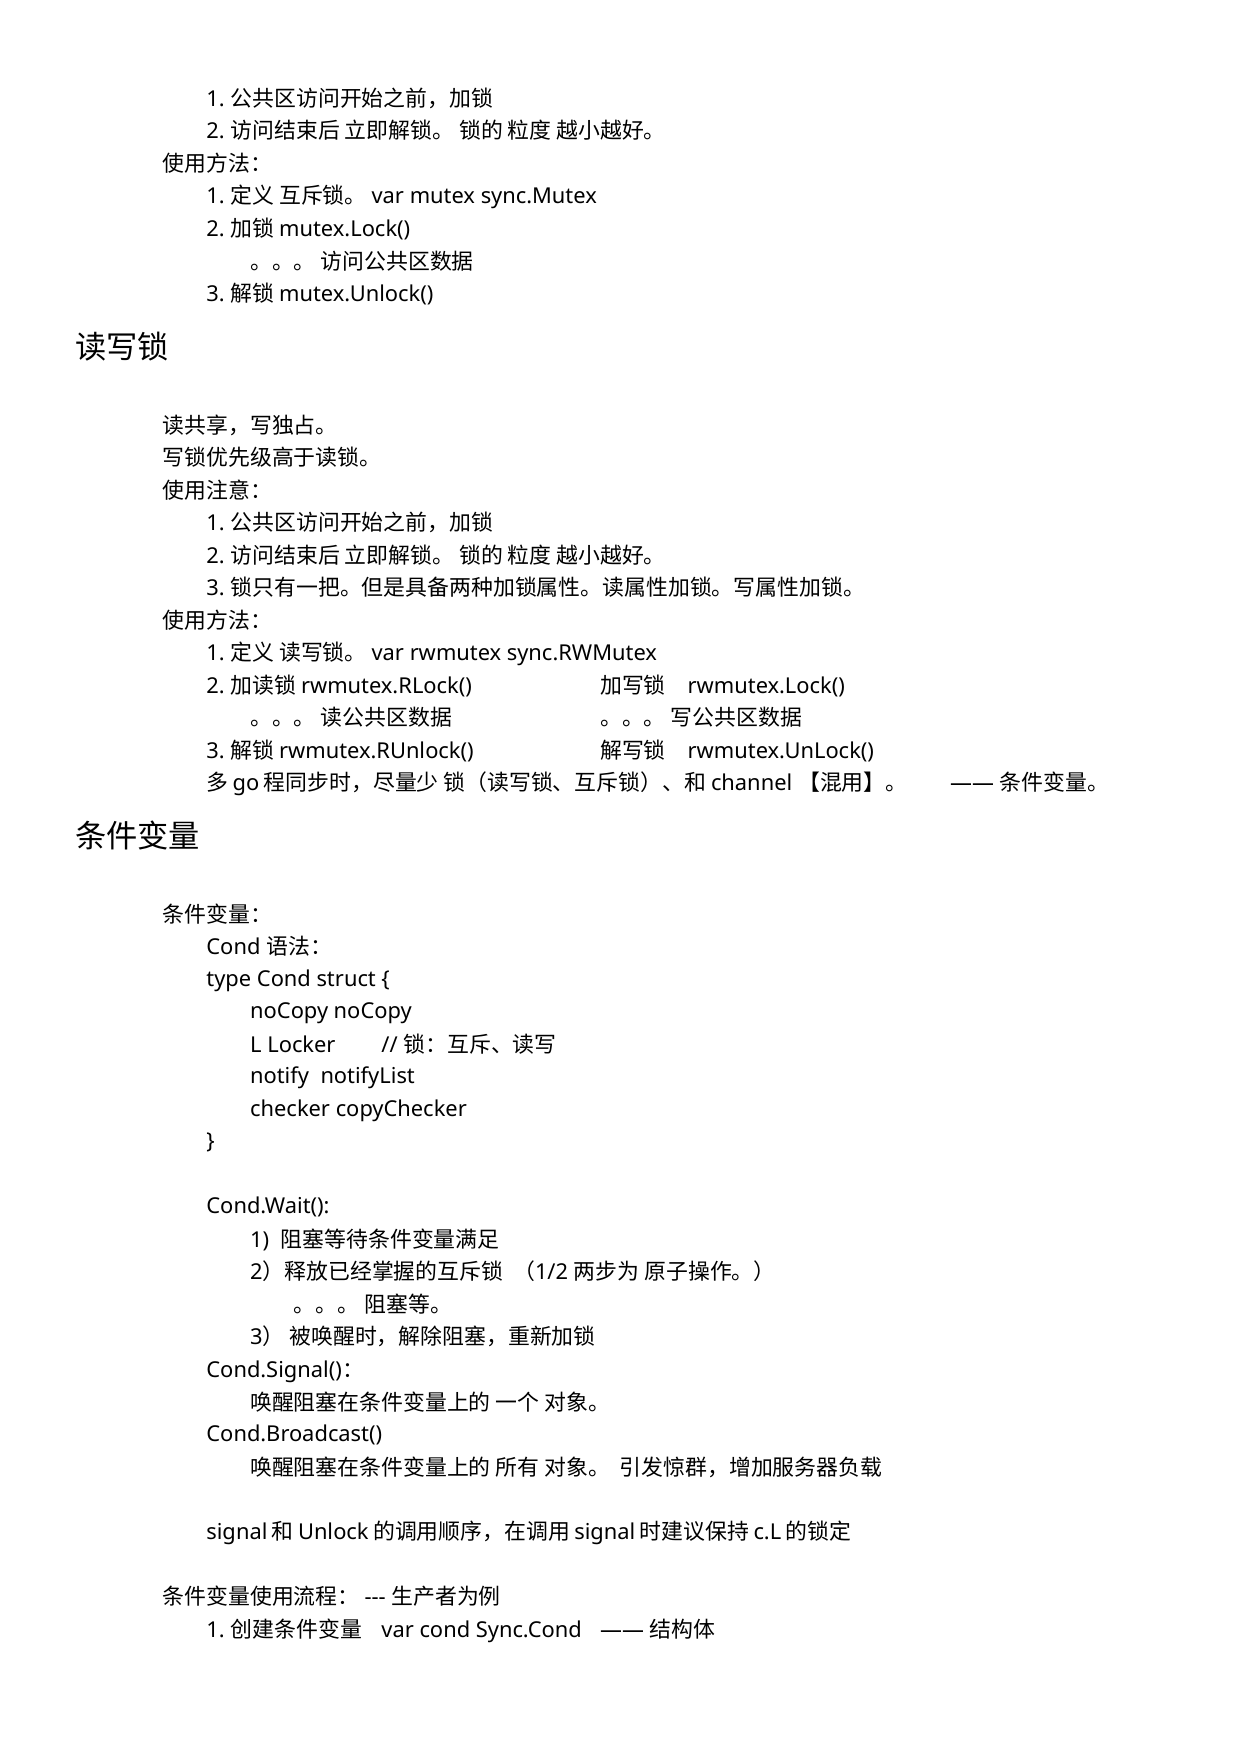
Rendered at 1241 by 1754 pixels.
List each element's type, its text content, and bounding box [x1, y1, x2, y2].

list 写锁优先级高于读锁。 [75, 440, 1165, 472]
list 1. 创建条件变量 var cond Sync.Cond —— 结构体 [119, 1612, 1165, 1644]
list 唤醒阻塞在条件变量上的 一个 对象。 [119, 1384, 1165, 1417]
list 2. 加读锁 rwmutex.RLock() 加写锁 rwmutex.Lock() [75, 667, 1165, 700]
list 3） 被唤醒时，解除阻塞，重新加锁 [119, 1319, 1165, 1352]
list Cond.Wait(): [119, 1189, 1165, 1222]
list Cond 语法： [119, 929, 1165, 962]
list noCopy noCopy [119, 994, 1165, 1027]
list 1. 公共区访问开始之前，加锁 [75, 81, 1165, 113]
list 多go程同步时，尽量少 锁（读写锁、互斥锁）、和 channel 【混用】。 —— 条件变量。 [75, 765, 1165, 797]
list type Cond struct { [119, 962, 1165, 994]
list 2. 加锁 mutex.Lock() [75, 211, 1165, 243]
list 条件变量使用流程： --- 生产者为例 [119, 1579, 1165, 1612]
list L Locker // 锁：互斥、读写 [119, 1027, 1165, 1059]
list 使用注意： [75, 472, 1165, 505]
list 1. 定义 互斥锁。 var mutex sync.Mutex [75, 178, 1165, 211]
list 读共享，写独占。 [119, 407, 1165, 440]
list 唤醒阻塞在条件变量上的 所有 对象。 引发惊群，增加服务器负载 [119, 1449, 1165, 1482]
list 3. 锁只有一把。但是具备两种加锁属性。读属性加锁。写属性加锁。 [75, 570, 1165, 602]
list 1. 定义 读写锁。 var rwmutex sync.RWMutex [75, 635, 1165, 667]
list } [119, 1124, 1165, 1157]
list 1. 公共区访问开始之前，加锁 [75, 505, 1165, 537]
list 3. 解锁 rwmutex.RUnlock() 解写锁 rwmutex.UnLock() [75, 732, 1165, 765]
list notify notifyList [119, 1059, 1165, 1092]
list 1) 阻塞等待条件变量满足 [119, 1222, 1165, 1254]
list 使用方法： [75, 602, 1165, 635]
list 。。。 访问公共区数据 [75, 243, 1165, 276]
text 读写锁 [75, 312, 1165, 377]
list 使用方法： [75, 146, 1165, 178]
list 3. 解锁 mutex.Unlock() [75, 276, 1165, 308]
text 条件变量 [75, 802, 1165, 867]
list 2. 访问结束后 立即解锁。 锁的 粒度 越小越好。 [75, 537, 1165, 570]
list Cond.Broadcast() [119, 1417, 1165, 1449]
list signal和Unlock的调用顺序，在调用signal时建议保持c.L的锁定 [162, 1514, 1165, 1547]
list Cond.Signal()： [119, 1352, 1165, 1384]
list 条件变量： [119, 897, 1165, 929]
list 。。。 读公共区数据 。。。 写公共区数据 [75, 700, 1165, 732]
list 2. 访问结束后 立即解锁。 锁的 粒度 越小越好。 [75, 113, 1165, 146]
list checker copyChecker [119, 1092, 1165, 1124]
list 2）释放已经掌握的互斥锁 （1/2 两步为 原子操作。） [119, 1254, 1165, 1287]
list 。。。 阻塞等。 [119, 1287, 1165, 1319]
